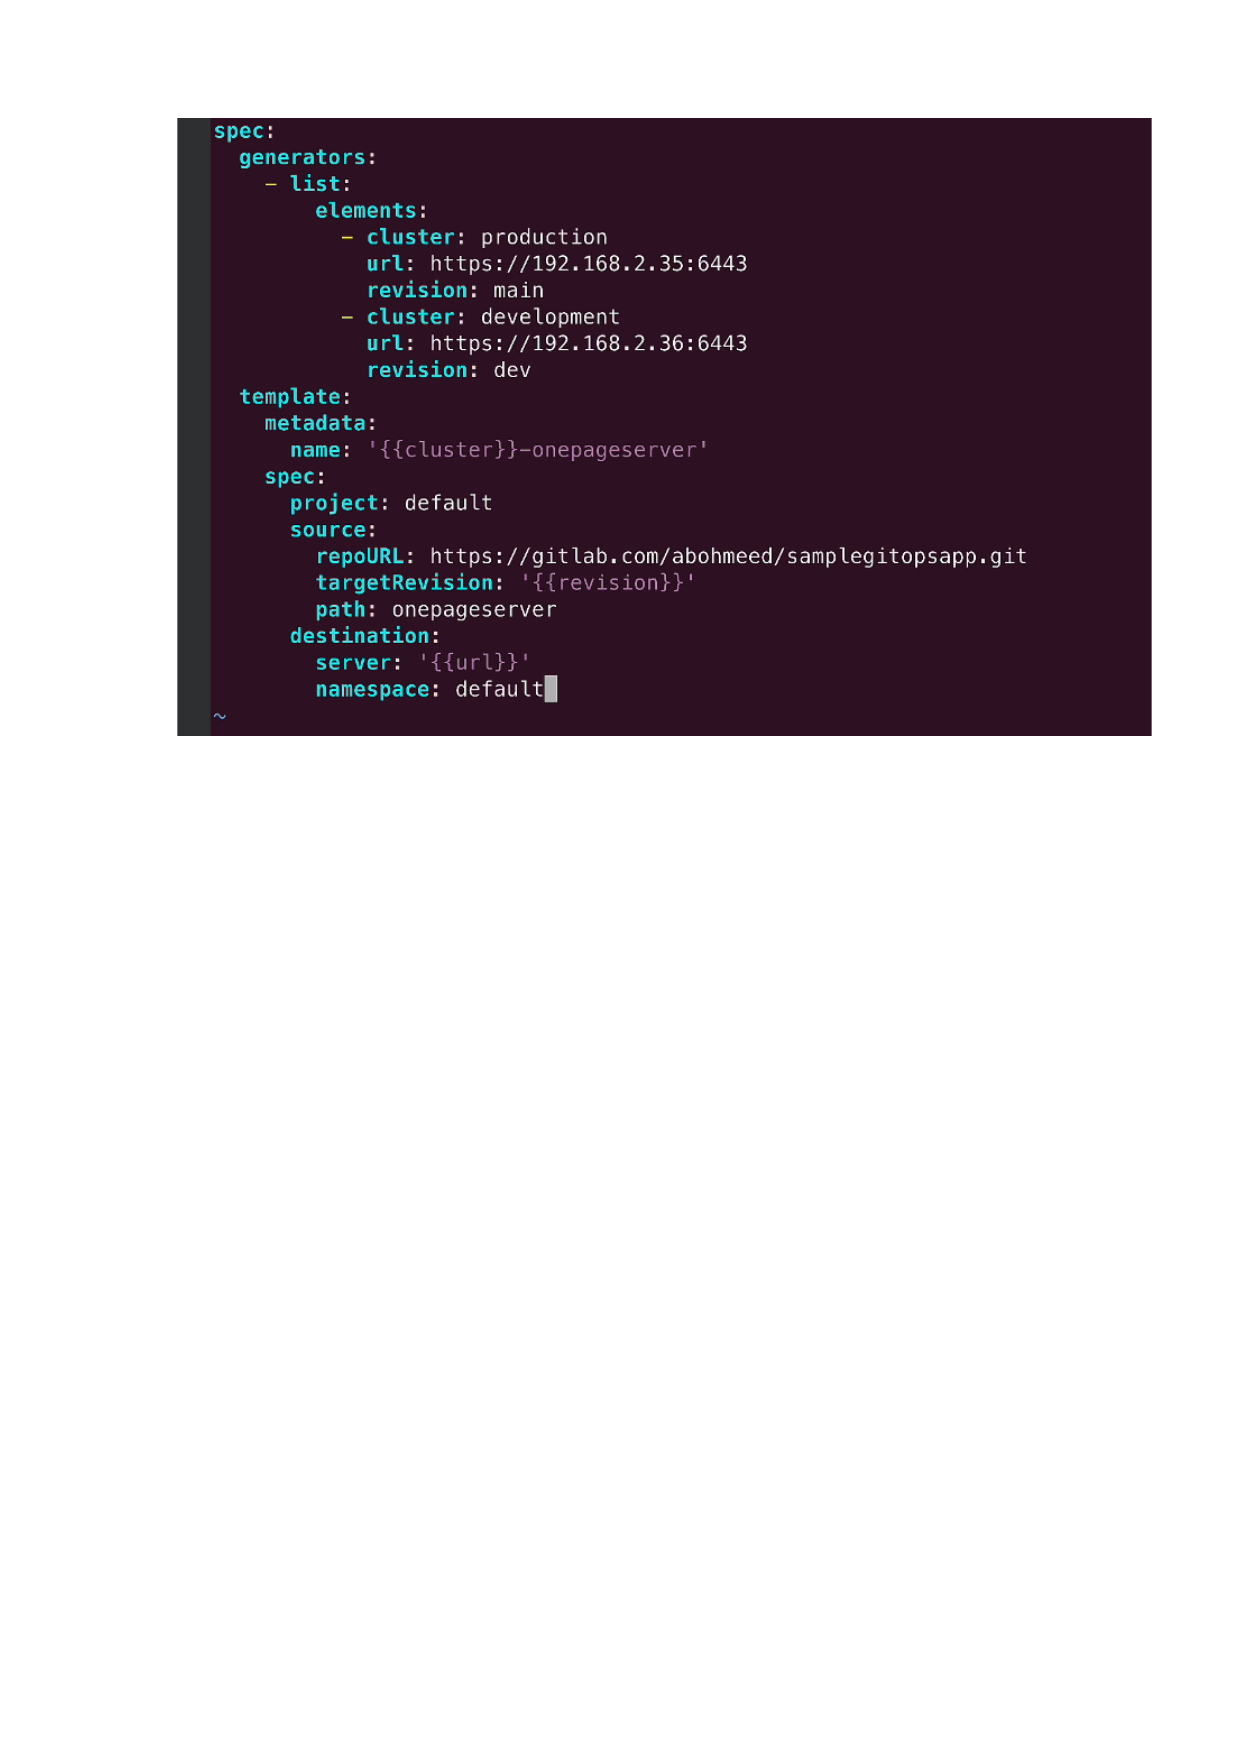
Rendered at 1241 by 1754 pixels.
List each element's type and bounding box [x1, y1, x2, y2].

picture [177, 118, 1152, 736]
